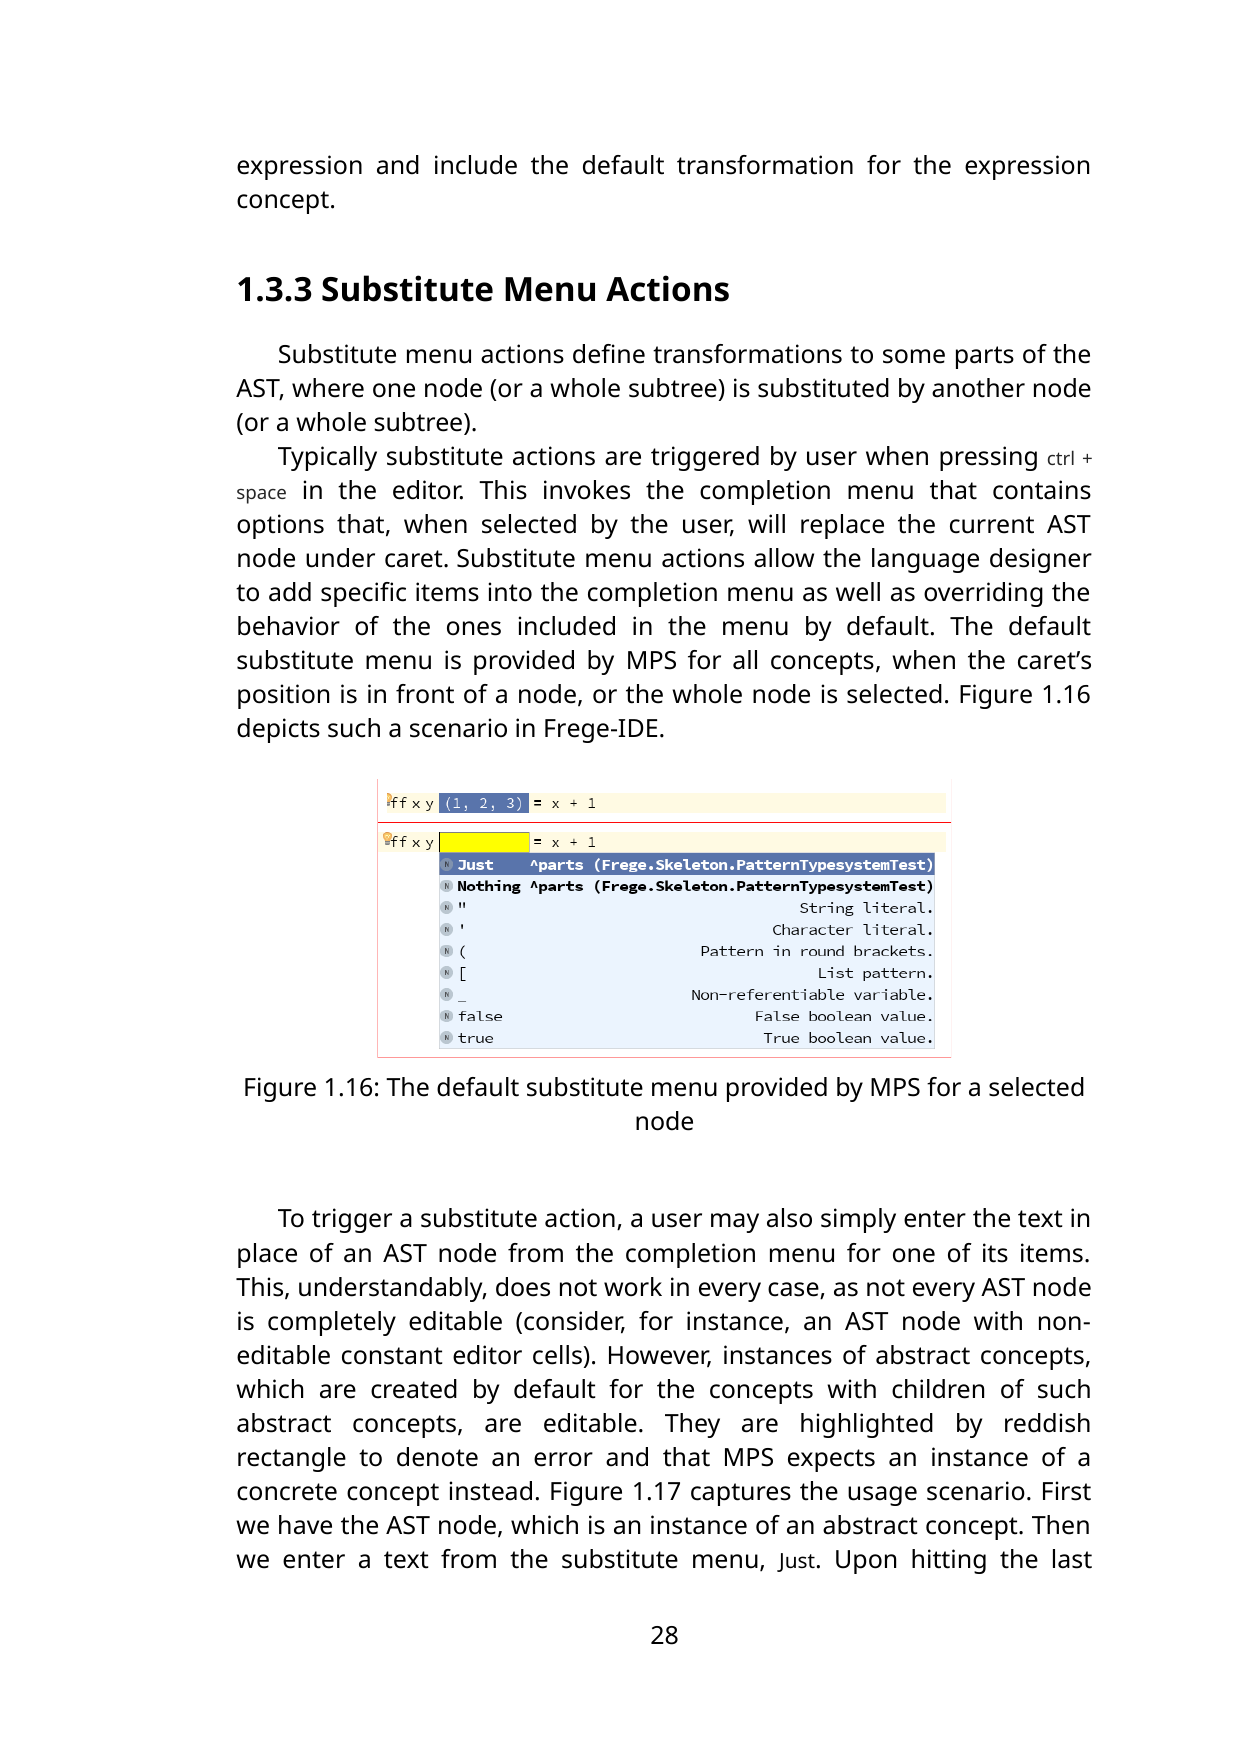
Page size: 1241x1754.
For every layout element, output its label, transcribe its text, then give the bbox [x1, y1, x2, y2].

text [236, 148, 1092, 216]
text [236, 1201, 1092, 1576]
text Figure 1.16: The default substitute menu provided by MPS for a selected node [236, 1070, 1092, 1138]
text Typically substitute actions are triggered by user when pressing ctrl + space in the editor. This invokes the completion menu that contains options that, when selected by the user, will replace the current AST node under caret. Substitute menu actions allow the language designer to add specific items into the completion menu as well as overriding the behavior of the ones included in the menu by default. The default substitute menu is provided by MPS for all concepts, when the caret’s position is in front of a node, or the whole node is selected. Figure 1.16 depicts such a scenario in Frege-IDE. [236, 438, 1092, 745]
subtitle 1.3.3 Substitute Menu Actions [236, 266, 1092, 311]
picture [377, 779, 952, 1058]
text Substitute menu actions define transformations to some parts of the AST, where one node (or a whole subtree) is substituted by another node (or a whole subtree). [236, 336, 1092, 438]
